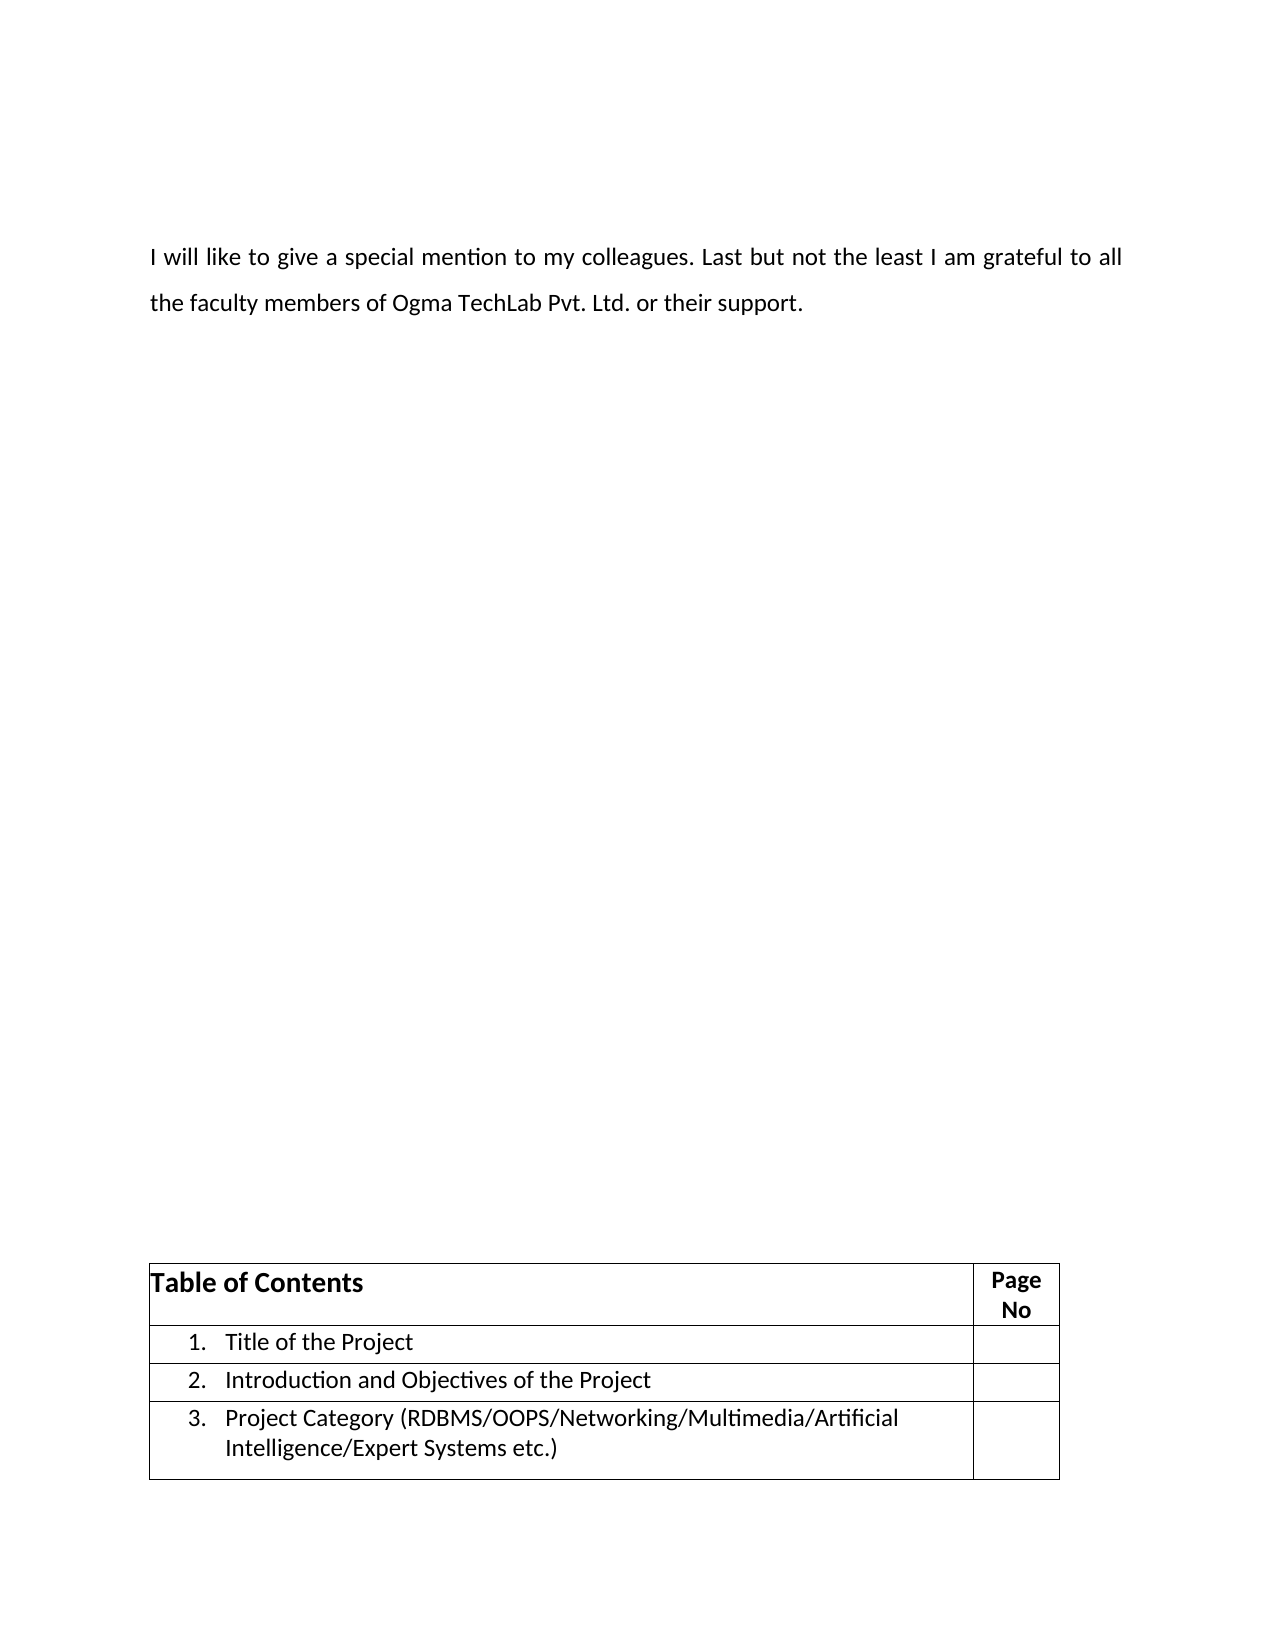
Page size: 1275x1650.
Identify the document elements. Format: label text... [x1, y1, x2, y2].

text I will like to give a special mention to my colleagues. Last but not the least I am grateful to all the faculty members of Ogma TechLab Pvt. Ltd. or their support. [150, 241, 1125, 318]
table_cell Title of the Project [150, 1326, 973, 1363]
table_cell [974, 1326, 1059, 1363]
table_cell [974, 1402, 1059, 1479]
table_header Page No [974, 1264, 1059, 1325]
table_cell Introduction and Objectives of the Project [150, 1364, 973, 1401]
table_cell Project Category (RDBMS/OOPS/Networking/Multimedia/Artificial Intelligence/Expert Systems etc.) [150, 1402, 973, 1479]
table_cell [974, 1364, 1059, 1401]
table_header Table of Contents [150, 1264, 973, 1325]
